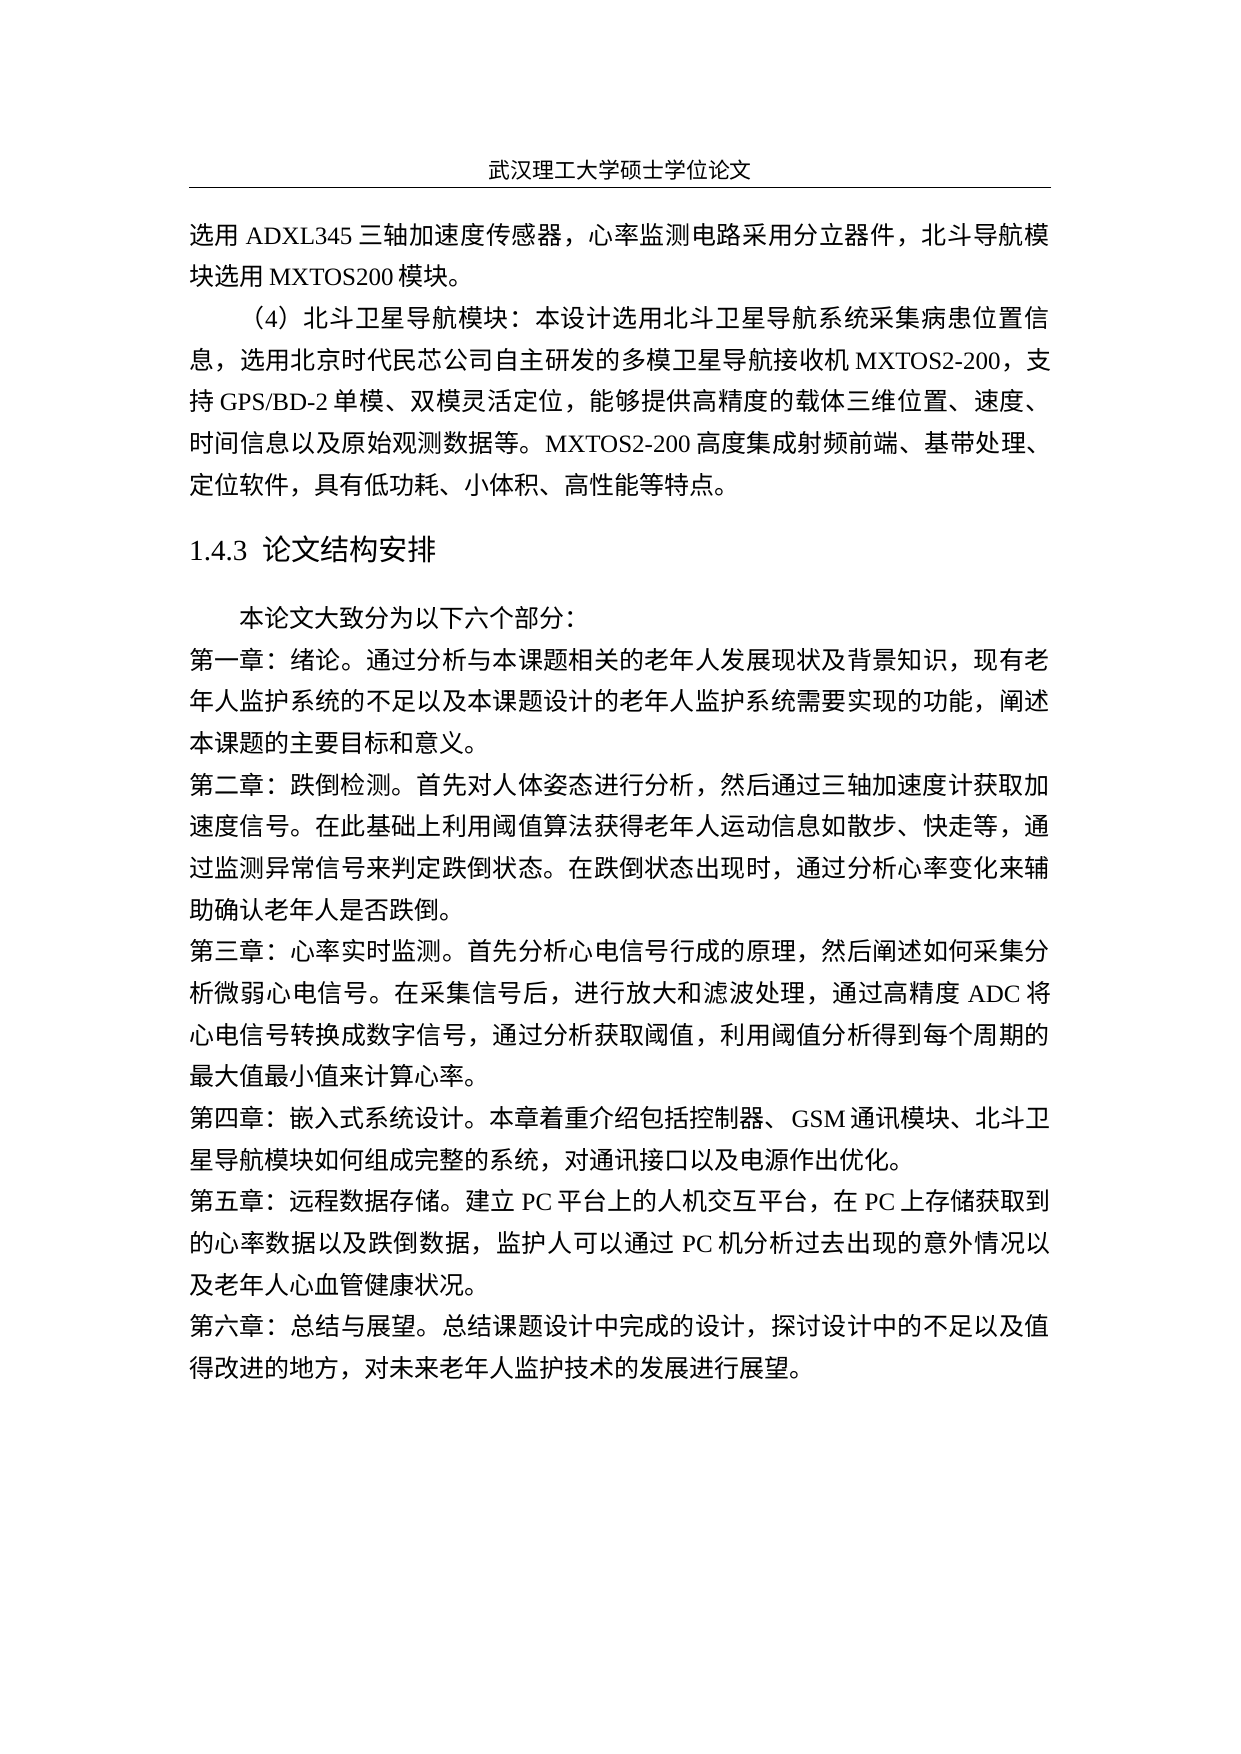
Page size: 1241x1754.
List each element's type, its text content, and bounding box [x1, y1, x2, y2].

text 第五章：远程数据存储。建立PC平台上的人机交互平台，在PC上存储获取到的心率数据以及跌倒数据，监护人可以通过PC机分析过去出现的意外情况以及老年人心血管健康状况。 [189, 1177, 1051, 1302]
text 本论文大致分为以下六个部分： [189, 594, 1051, 636]
text 第六章：总结与展望。总结课题设计中完成的设计，探讨设计中的不足以及值得改进的地方，对未来老年人监护技术的发展进行展望。 [189, 1302, 1051, 1386]
text 第三章：心率实时监测。首先分析心电信号行成的原理，然后阐述如何采集分析微弱心电信号。在采集信号后，进行放大和滤波处理，通过高精度ADC将心电信号转换成数字信号，通过分析获取阈值，利用阈值分析得到每个周期的最大值最小值来计算心率。 [189, 927, 1051, 1094]
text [189, 211, 1051, 294]
text 第二章：跌倒检测。首先对人体姿态进行分析，然后通过三轴加速度计获取加速度信号。在此基础上利用阈值算法获得老年人运动信息如散步、快走等，通过监测异常信号来判定跌倒状态。在跌倒状态出现时，通过分析心率变化来辅助确认老年人是否跌倒。 [189, 761, 1051, 927]
list 论文结构安排 [189, 527, 1051, 569]
text （4）北斗卫星导航模块：本设计选用北斗卫星导航系统采集病患位置信息，选用北京时代民芯公司自主研发的多模卫星导航接收机MXTOS2-200，支持GPS/BD-2单模、双模灵活定位，能够提供高精度的载体三维位置、速度、时间信息以及原始观测数据等。MXTOS2-200高度集成射频前端、基带处理、定位软件，具有低功耗、小体积、高性能等特点。 [189, 294, 1051, 502]
text 第四章：嵌入式系统设计。本章着重介绍包括控制器、GSM通讯模块、北斗卫星导航模块如何组成完整的系统，对通讯接口以及电源作出优化。 [189, 1094, 1051, 1177]
text 第一章：绪论。通过分析与本课题相关的老年人发展现状及背景知识，现有老年人监护系统的不足以及本课题设计的老年人监护系统需要实现的功能，阐述本课题的主要目标和意义。 [189, 636, 1051, 761]
